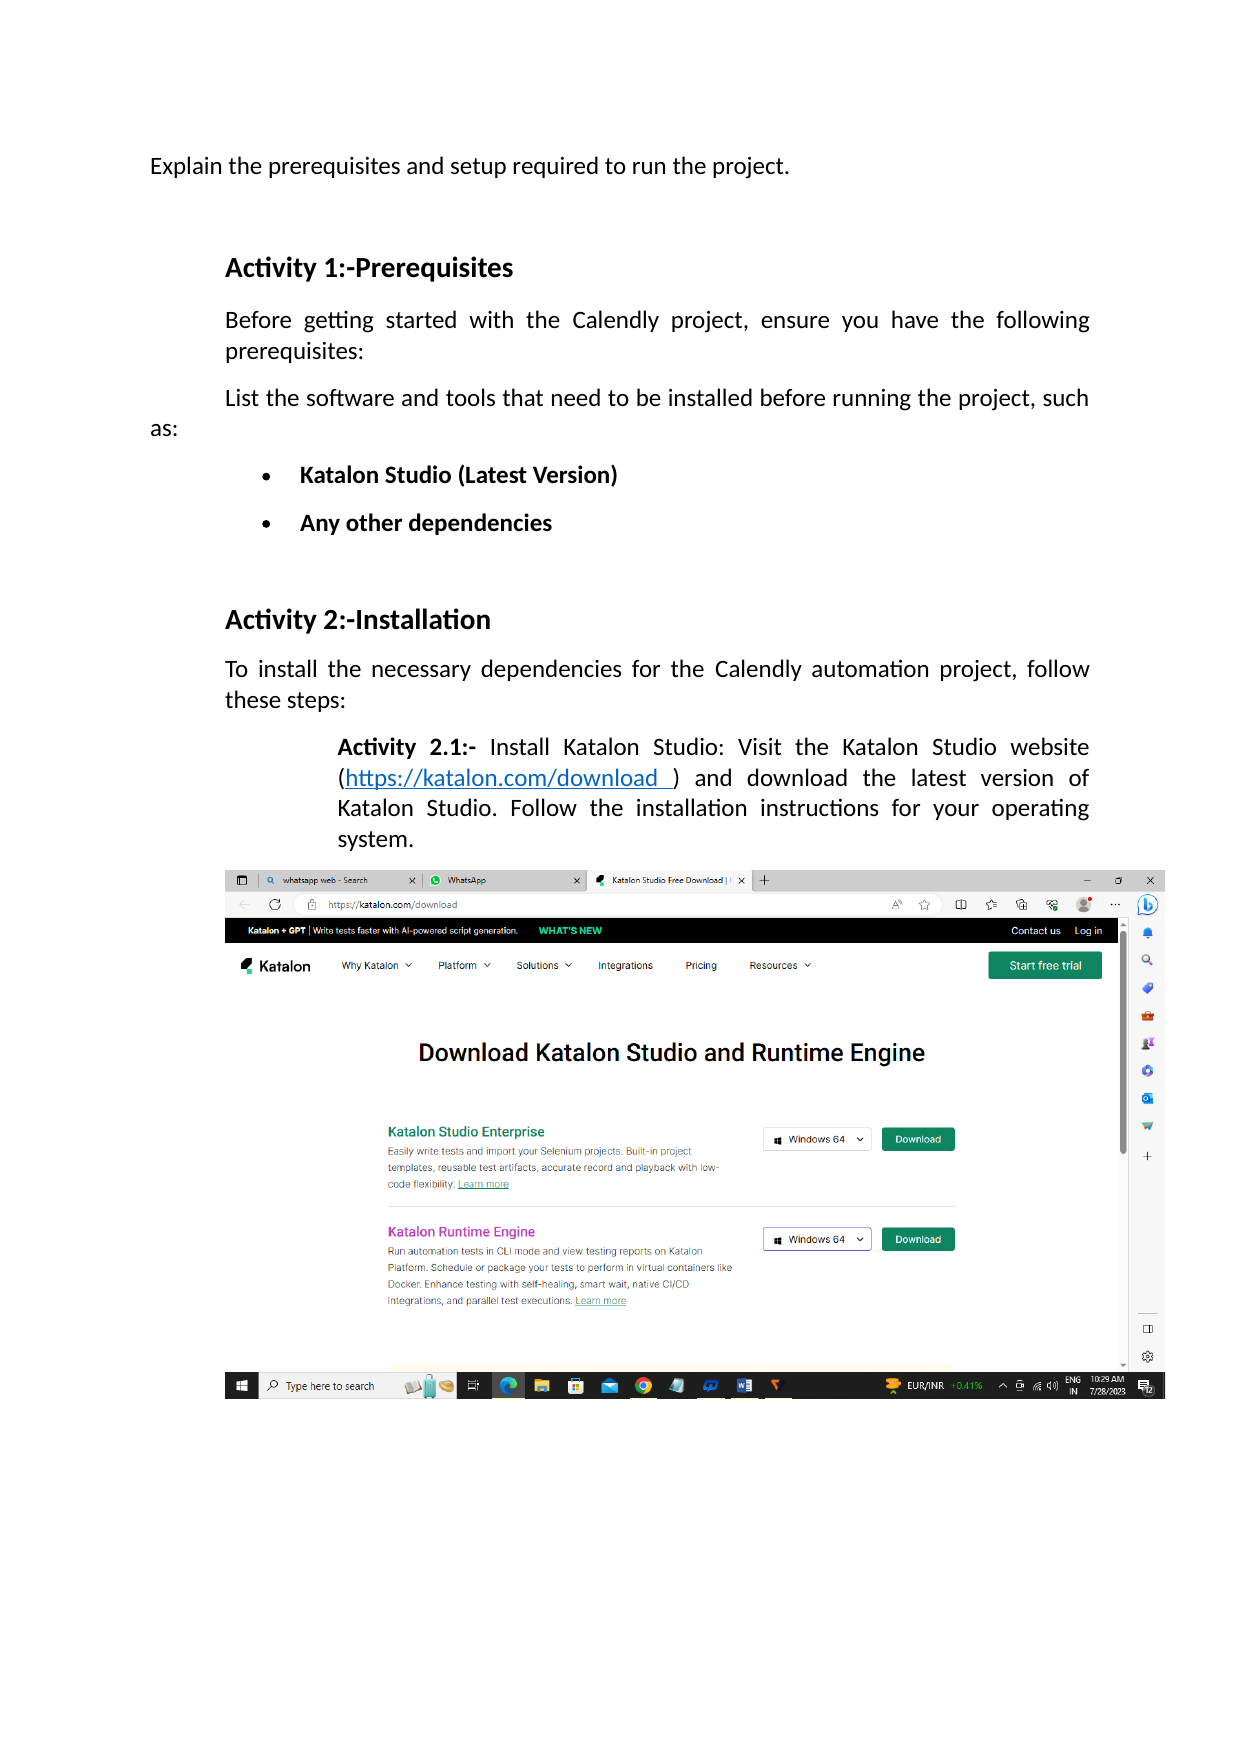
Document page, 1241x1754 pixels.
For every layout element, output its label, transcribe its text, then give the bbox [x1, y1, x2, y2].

text Activity 2:-Installation [150, 601, 1090, 637]
text Activity 1:-Prerequisites [150, 249, 1090, 285]
text Before getting started with the Calendly project, ensure you have the following prerequisites: [225, 304, 1090, 365]
text List the software and tools that need to be installed before running the project, such as: [150, 382, 1090, 443]
list Any other dependencies [262, 507, 1090, 537]
text Activity 2.1:- Install Katalon Studio: Visit the Katalon Studio website (https://katalon.com/download ) and download the latest version of Katalon Studio. Follow the installation instructions for your operating system. [337, 731, 1090, 853]
text Explain the prerequisites and setup required to run the project. [150, 150, 1090, 181]
text To install the necessary dependencies for the Calendly automation project, follow these steps: [225, 653, 1090, 714]
list Katalon Studio (Latest Version) [262, 460, 1090, 490]
picture [225, 870, 1166, 1399]
